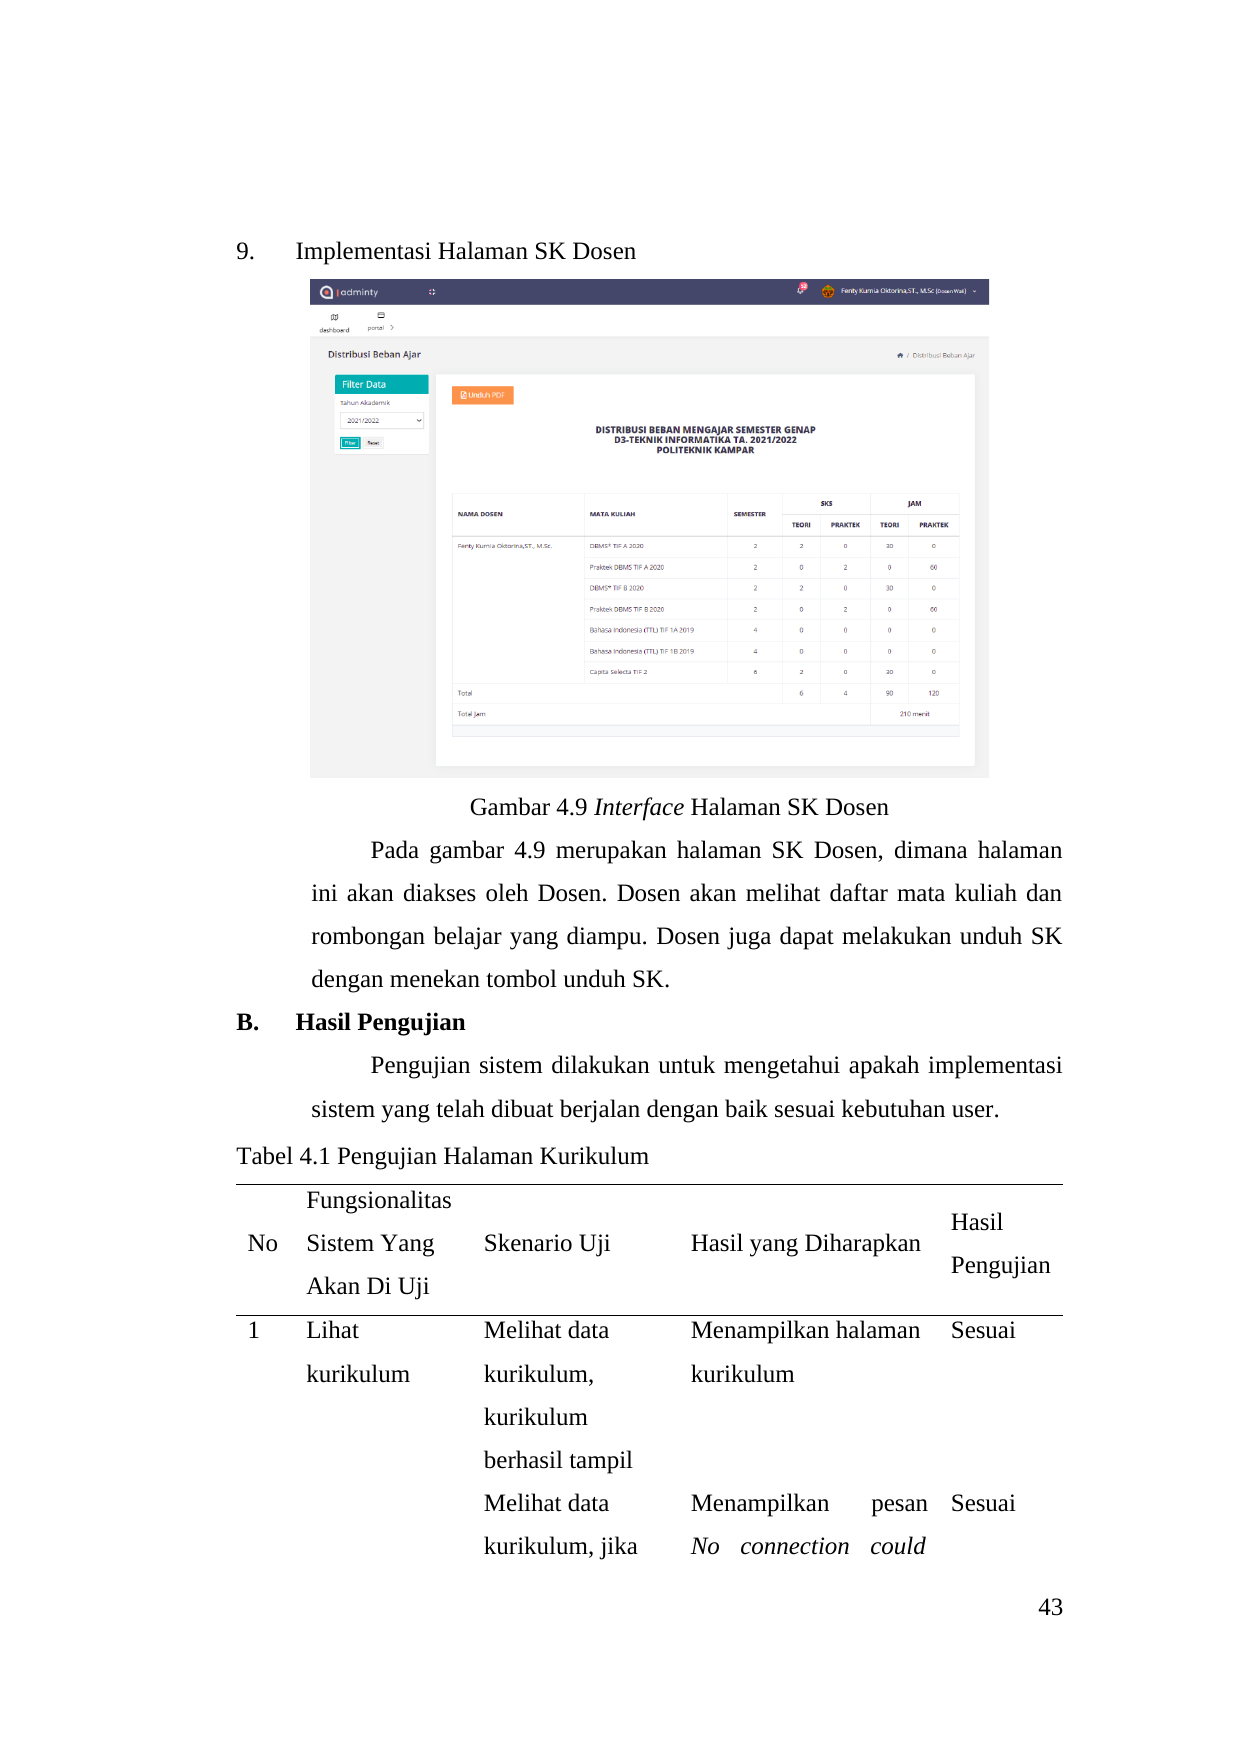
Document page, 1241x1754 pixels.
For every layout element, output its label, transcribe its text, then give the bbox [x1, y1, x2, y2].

table_cell Menampilkan halaman kurikulum [679, 1316, 939, 1488]
table_header Hasil yang Diharapkan [679, 1185, 939, 1314]
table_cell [679, 1488, 939, 1560]
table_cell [473, 1488, 679, 1560]
text Pengujian sistem dilakukan untuk mengetahui apakah implementasi sistem yang telah dibuat berjalan dengan baik sesuai kebutuhan user. [311, 1051, 1063, 1122]
text Pada gambar 4.9 merupakan halaman SK Dosen, dimana halaman ini akan diakses oleh Dosen. Dosen akan melihat daftar mata kuliah dan rombongan belajar yang diampu. Dosen juga dapat melakukan unduh SK dengan menekan tombol unduh SK. [311, 835, 1063, 993]
picture [310, 279, 990, 778]
table_cell Sesuai [939, 1316, 1063, 1488]
list Implementasi Halaman SK Dosen [236, 236, 1063, 265]
table_cell Lihat kurikulum [295, 1316, 472, 1560]
table_cell Melihat data kurikulum, kurikulum berhasil tampil [473, 1316, 679, 1488]
table_header Hasil Pengujian [939, 1185, 1063, 1314]
subtitle Hasil Pengujian [236, 1007, 1063, 1036]
subtitle Tabel 4.1 Pengujian Halaman Kurikulum [236, 1141, 1063, 1170]
table_cell 1 [236, 1316, 295, 1560]
subtitle Gambar 4.9 Interface Halaman SK Dosen [295, 792, 1063, 821]
table_cell Sesuai [939, 1488, 1063, 1560]
table_header Fungsionalitas Sistem Yang Akan Di Uji [295, 1185, 472, 1314]
table_header No [236, 1185, 295, 1314]
table_header Skenario Uji [473, 1185, 679, 1314]
